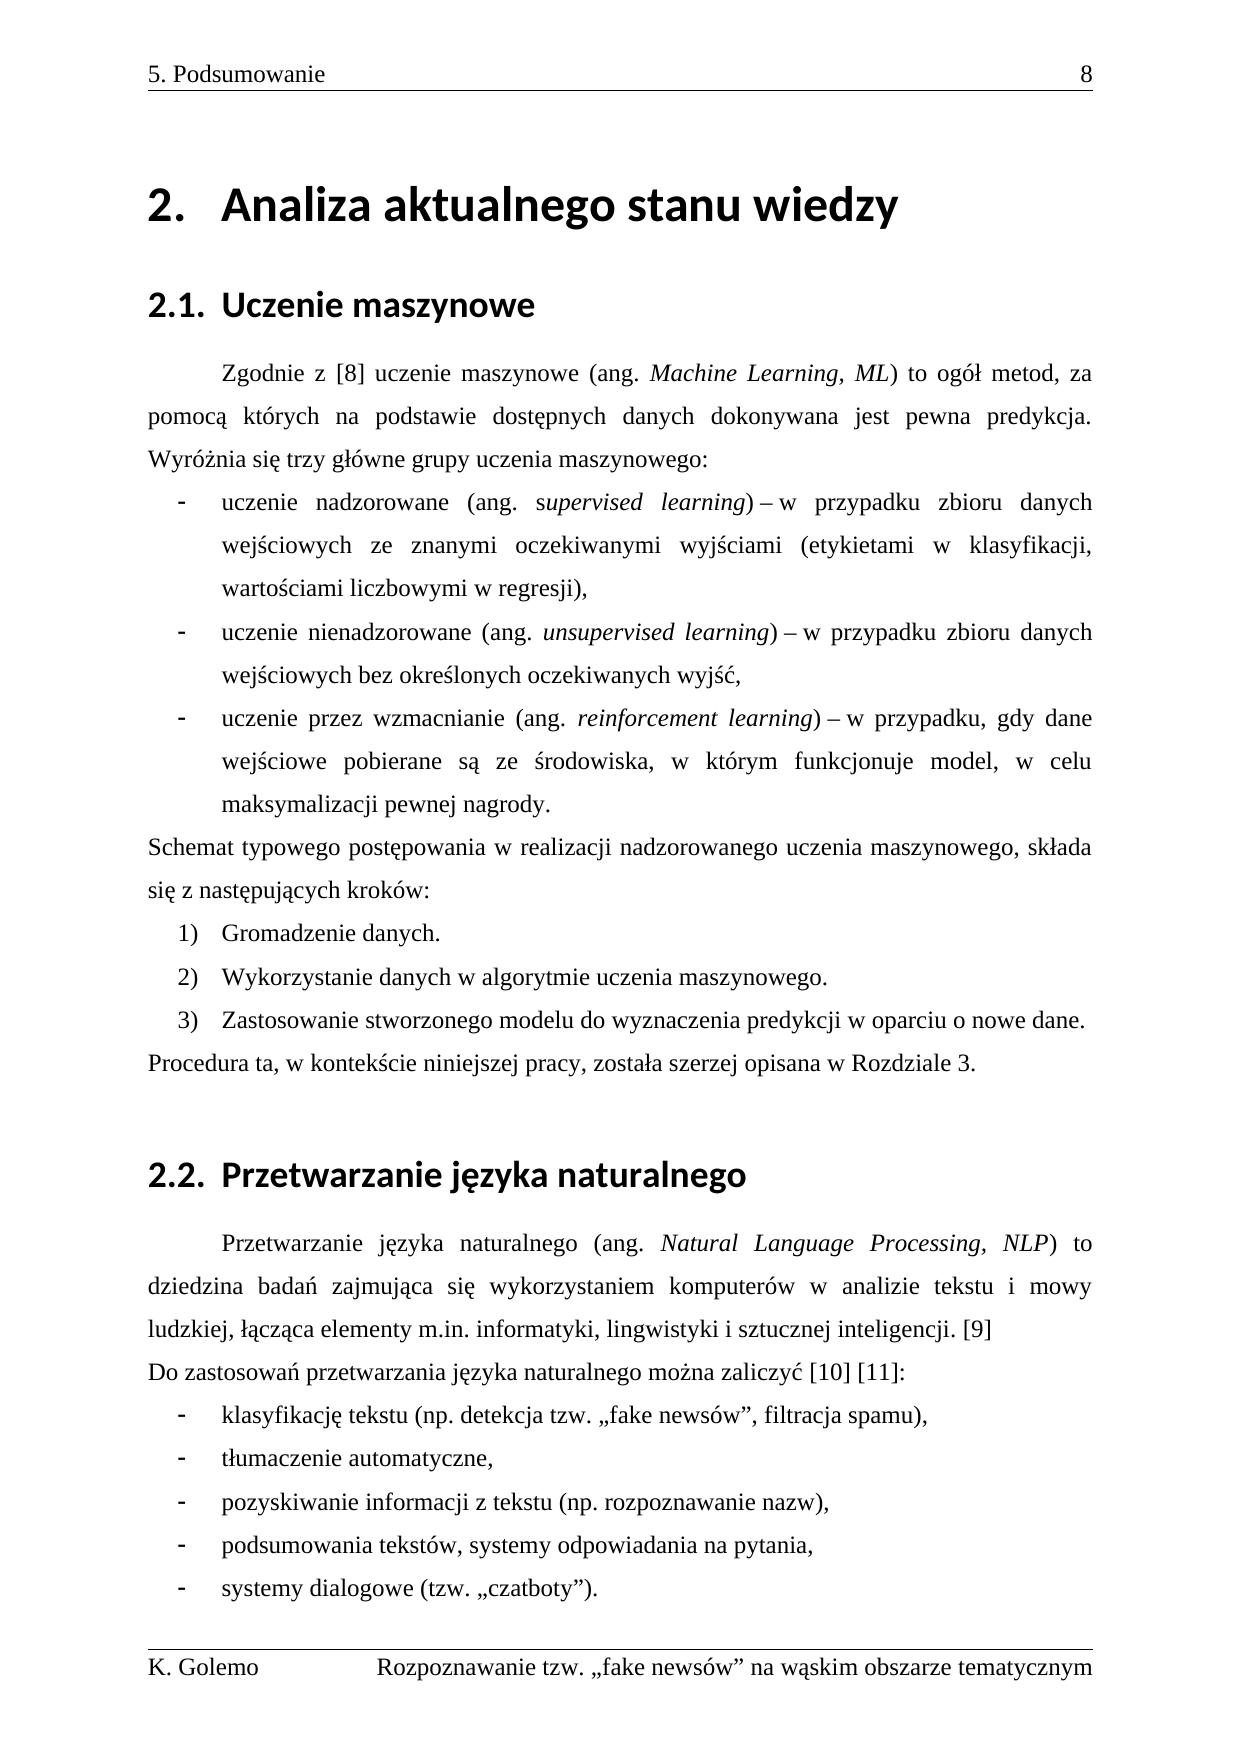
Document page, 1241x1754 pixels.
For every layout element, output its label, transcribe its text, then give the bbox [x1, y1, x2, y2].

list uczenie nadzorowane (ang. supervised learning) – w przypadku zbioru danych wejściowych ze znanymi oczekiwanymi wyjściami (etykietami w klasyfikacji, wartościami liczbowymi w regresji), [177, 487, 1093, 602]
list uczenie przez wzmacnianie (ang. reinforcement learning) – w przypadku, gdy dane wejściowe pobierane są ze środowiska, w którym funkcjonuje model, w celu maksymalizacji pewnej nagrody. [177, 703, 1093, 818]
list tłumaczenie automatyczne, [177, 1443, 1093, 1472]
subtitle Analiza aktualnego stanu wiedzy [148, 173, 1093, 234]
subtitle Uczenie maszynowe [148, 281, 1093, 327]
list podsumowania tekstów, systemy odpowiadania na pytania, [177, 1530, 1093, 1558]
text Procedura ta, w kontekście niniejszej pracy, została szerzej opisana w Rozdziale 3. [148, 1048, 1093, 1077]
list klasyfikację tekstu (np. detekcja tzw. „fake newsów”, filtracja spamu), [177, 1400, 1093, 1429]
text Zgodnie z uczenie maszynowe (ang. Machine Learning, ML) to ogół metod, za pomocą których na podstawie dostępnych danych dokonywana jest pewna predykcja. Wyróżnia się trzy główne grupy uczenia maszynowego: [148, 358, 1093, 473]
list Wykorzystanie danych w algorytmie uczenia maszynowego. [177, 962, 1093, 990]
text Do zastosowań przetwarzania języka naturalnego można zaliczyć : [148, 1357, 1093, 1386]
list Zastosowanie stworzonego modelu do wyznaczenia predykcji w oparciu o nowe dane. [177, 1005, 1093, 1033]
text Przetwarzanie języka naturalnego (ang. Natural Language Processing, NLP) to dziedzina badań zajmująca się wykorzystaniem komputerów w analizie tekstu i mowy ludzkiej, łącząca elementy m.in. informatyki, lingwistyki i sztucznej inteligencji. [148, 1228, 1093, 1343]
list systemy dialogowe (tzw. „czatboty”). [177, 1573, 1093, 1602]
subtitle Przetwarzanie języka naturalnego [148, 1151, 1093, 1197]
text Schemat typowego postępowania w realizacji nadzorowanego uczenia maszynowego, składa się z następujących kroków: [148, 832, 1093, 904]
list pozyskiwanie informacji z tekstu (np. rozpoznawanie nazw), [177, 1487, 1093, 1515]
list Gromadzenie danych. [177, 918, 1093, 947]
list uczenie nienadzorowane (ang. unsupervised learning) – w przypadku zbioru danych wejściowych bez określonych oczekiwanych wyjść, [177, 617, 1093, 688]
